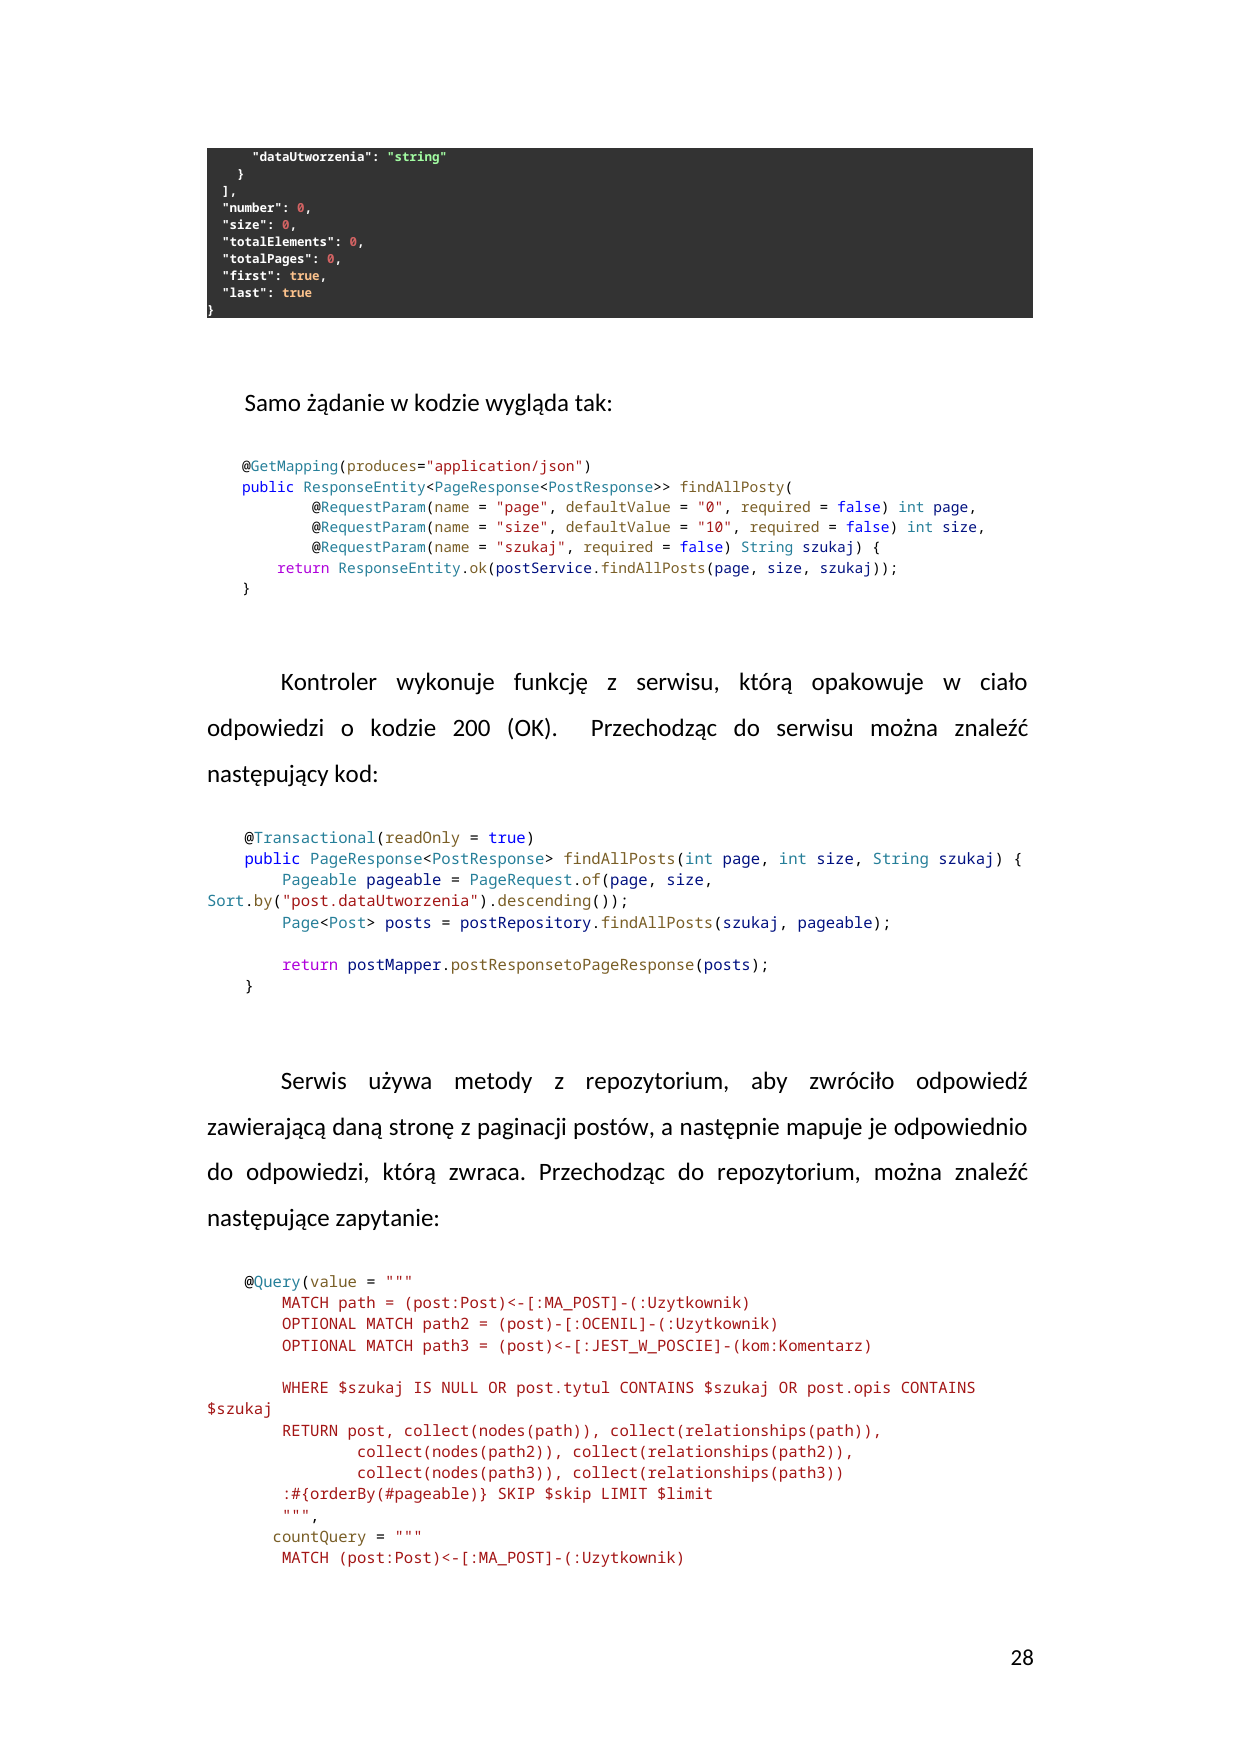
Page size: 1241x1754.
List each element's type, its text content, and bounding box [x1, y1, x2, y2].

text @RequestParam(name = "szukaj", required = false) String szukaj) { [207, 537, 1033, 557]
text Kontroler wykonuje funkcję z serwisu, którą opakowuje w ciało odpowiedzi o kodzie 200 (OK). Przechodząc do serwisu można znaleźć następujący kod: [207, 666, 1029, 788]
text countQuery = """ [207, 1526, 1033, 1547]
text "first": true, [207, 267, 1033, 284]
text Samo żądanie w kodzie wygląda tak: [244, 387, 1029, 418]
text public PageResponse<PostResponse> findAllPosts(int page, int size, String szukaj) { [207, 848, 1033, 869]
text RETURN post, collect(nodes(path)), collect(relationships(path)), [207, 1419, 1033, 1441]
text Page<Post> posts = postRepository.findAllPosts(szukaj, pageable); [207, 911, 1033, 933]
text @Query(value = """ [207, 1271, 1033, 1292]
text Serwis używa metody z repozytorium, aby zwróciło odpowiedź zawierającą daną stronę z paginacji postów, a następnie mapuje je odpowiednio do odpowiedzi, którą zwraca. Przechodząc do repozytorium, można znaleźć następujące zapytanie: [207, 1065, 1029, 1233]
text "dataUtworzenia": "string" [207, 148, 1033, 165]
text OPTIONAL MATCH path3 = (post)<-[:JEST_W_POSCIE]-(kom:Komentarz) [207, 1334, 1033, 1356]
text @RequestParam(name = "size", defaultValue = "10", required = false) int size, [207, 517, 1033, 537]
text """, [207, 1504, 1033, 1526]
text Pageable pageable = PageRequest.of(page, size, Sort.by("post.dataUtworzenia").descending()); [207, 869, 1033, 911]
text MATCH path = (post:Post)<-[:MA_POST]-(:Uzytkownik) [207, 1292, 1033, 1313]
text @RequestParam(name = "page", defaultValue = "0", required = false) int page, [207, 496, 1033, 517]
text "totalElements": 0, [207, 233, 1033, 250]
text } [207, 577, 1033, 598]
text WHERE $szukaj IS NULL OR post.tytul CONTAINS $szukaj OR post.opis CONTAINS $szukaj [207, 1377, 1033, 1419]
text "size": 0, [207, 216, 1033, 233]
text return ResponseEntity.ok(postService.findAllPosts(page, size, szukaj)); [207, 557, 1033, 577]
text @GetMapping(produces="application/json") [207, 456, 1033, 476]
text OPTIONAL MATCH path2 = (post)-[:OCENIL]-(:Uzytkownik) [207, 1313, 1033, 1334]
text } [207, 975, 1033, 996]
text public ResponseEntity<PageResponse<PostResponse>> findAllPosty( [207, 476, 1033, 496]
text collect(nodes(path3)), collect(relationships(path3)) [207, 1462, 1033, 1483]
text MATCH (post:Post)<-[:MA_POST]-(:Uzytkownik) [207, 1547, 1033, 1568]
text @Transactional(readOnly = true) [207, 826, 1033, 848]
text return postMapper.postResponsetoPageResponse(posts); [207, 954, 1033, 975]
text collect(nodes(path2)), collect(relationships(path2)), [207, 1441, 1033, 1462]
text "last": true [207, 284, 1033, 301]
text } [207, 301, 1033, 318]
text } [207, 165, 1033, 182]
text "totalPages": 0, [207, 250, 1033, 267]
text ], [207, 182, 1033, 199]
text :#{orderBy(#pageable)} SKIP $skip LIMIT $limit [207, 1483, 1033, 1504]
text "number": 0, [207, 199, 1033, 216]
